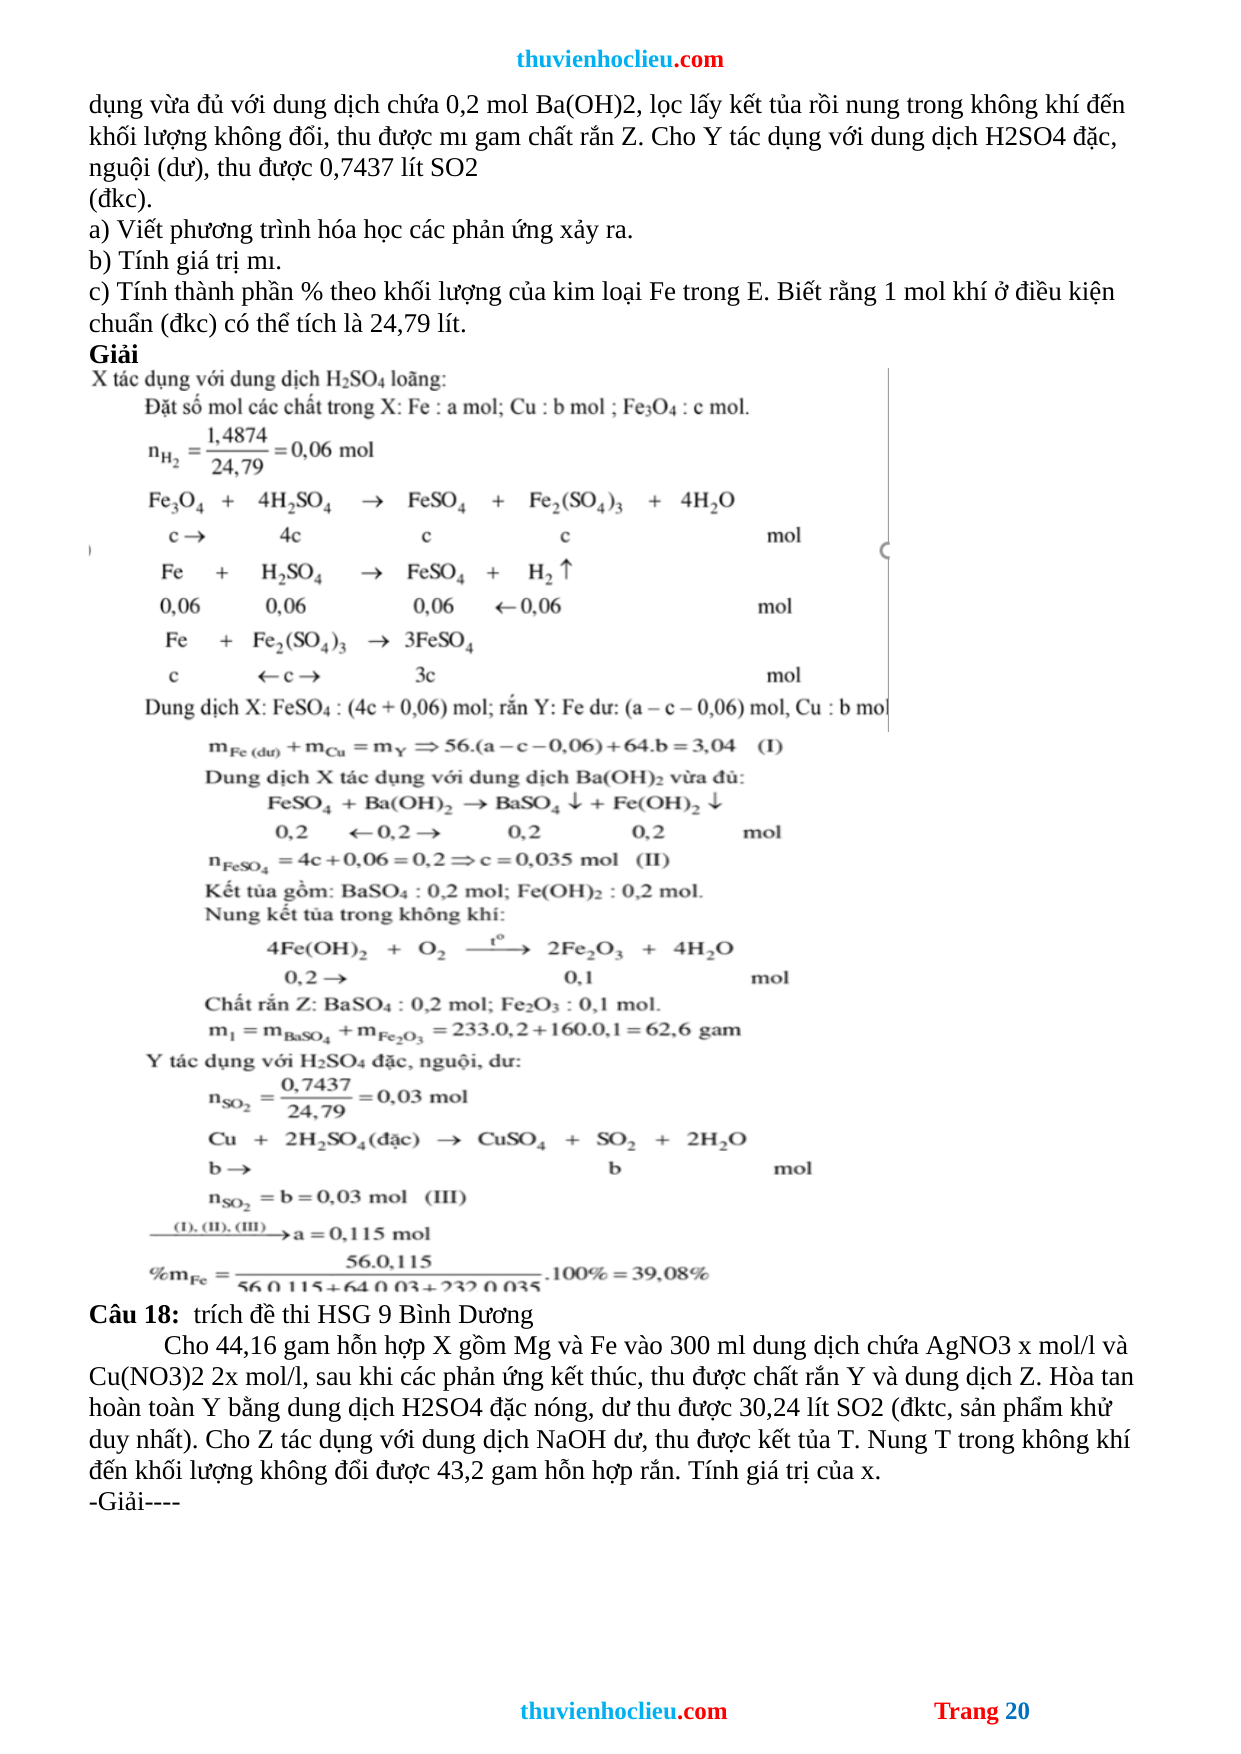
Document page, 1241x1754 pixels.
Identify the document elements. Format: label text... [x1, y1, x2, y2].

text -Giải---- [89, 1485, 1152, 1516]
text c) Tính thành phần % theo khối lượng của kim loại Fe trong E. Biết rằng 1 mol khí ở điều kiện chuẩn (đkc) có thể tích là 24,79 lít. [89, 276, 1152, 338]
text (đkc). [89, 182, 1152, 213]
text a) Viết phương trình hóa học các phản ứng xảy ra. [89, 213, 1152, 244]
text b) Tính giá trị mı. [89, 244, 1152, 276]
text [89, 89, 1152, 182]
text Giải [89, 338, 1152, 369]
picture [88, 368, 1047, 1299]
text Câu 18: trích đề thi HSG 9 Bình Dương Cho 44,16 gam hỗn hợp X gồm Mg và Fe vào 300 ml dung dịch chứa AgNO3 x mol/l và Cu(NO3)2 2x mol/l, sau khi các phản ứng kết thúc, thu được chất rắn Y và dung dịch Z. Hòa tan hoàn toàn Y bằng dung dịch H2SO4 đặc nóng, dư thu được 30,24 lít SO2 (đktc, sản phẩm khử duy nhất). Cho Z tác dụng với dung dịch NaOH dư, thu được kết tủa T. Nung T trong không khí đến khối lượng không đổi được 43,2 gam hỗn hợp rắn. Tính giá trị của x. [89, 1298, 1152, 1485]
